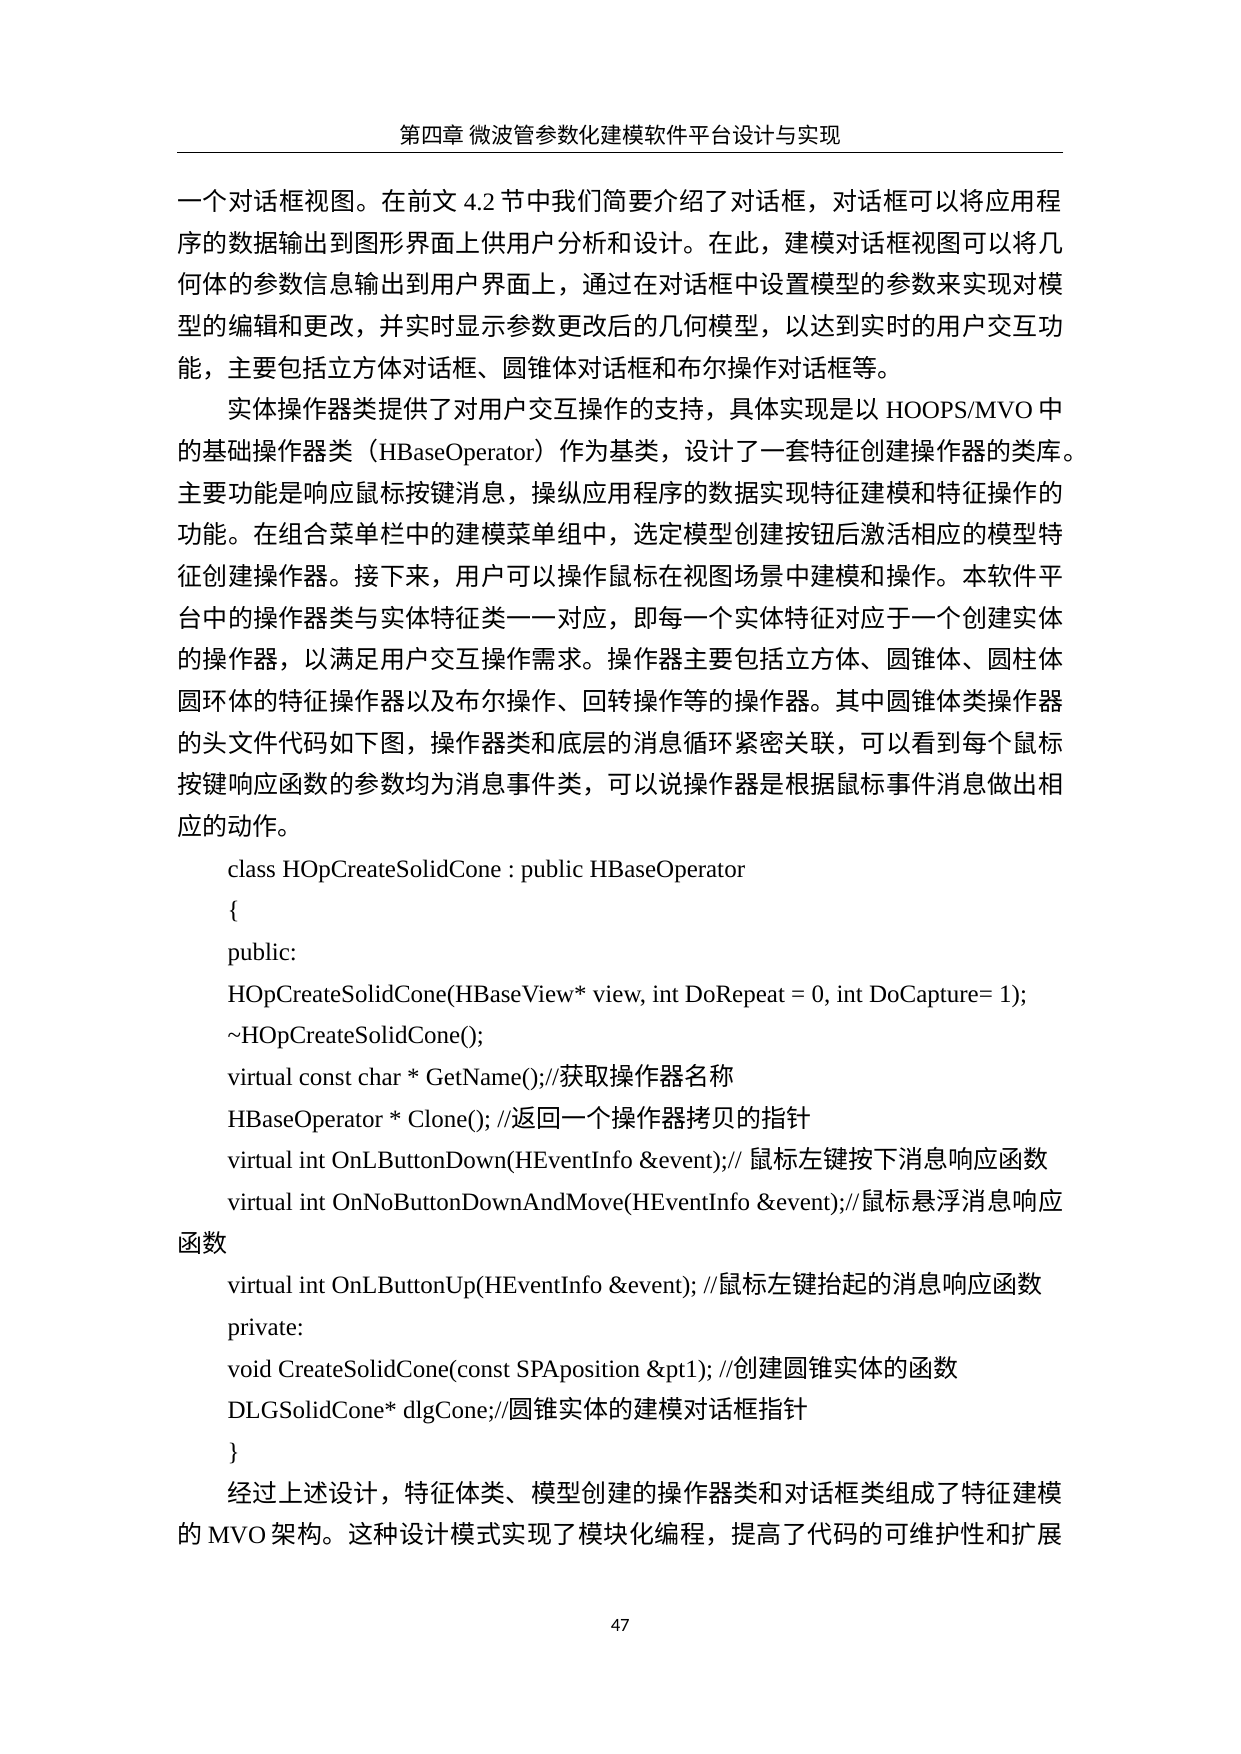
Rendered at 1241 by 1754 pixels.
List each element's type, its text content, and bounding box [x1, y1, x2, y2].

text public: [177, 927, 1063, 969]
text { [177, 886, 1063, 927]
text virtual int OnLButtonDown(HEventInfo &event);// 鼠标左键按下消息响应函数 [177, 1136, 1063, 1177]
text virtual int OnLButtonUp(HEventInfo &event); //鼠标左键抬起的消息响应函数 [177, 1261, 1063, 1302]
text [177, 177, 1063, 386]
text HBaseOperator * Clone(); //返回一个操作器拷贝的指针 [177, 1094, 1063, 1136]
text ~HOpCreateSolidCone(); [177, 1011, 1063, 1052]
text 实体操作器类提供了对用户交互操作的支持，具体实现是以HOOPS/MVO中的基础操作器类（HBaseOperator）作为基类，设计了一套特征创建操作器的类库。主要功能是响应鼠标按键消息，操纵应用程序的数据实现特征建模和特征操作的功能。在组合菜单栏中的建模菜单组中，选定模型创建按钮后激活相应的模型特征创建操作器。接下来，用户可以操作鼠标在视图场景中建模和操作。本软件平台中的操作器类与实体特征类一一对应，即每一个实体特征对应于一个创建实体的操作器，以满足用户交互操作需求。操作器主要包括立方体、圆锥体、圆柱体、圆环体的特征操作器以及布尔操作、回转操作等的操作器。其中圆锥体类操作器的头文件代码如下图，操作器类和底层的消息循环紧密关联，可以看到每个鼠标按键响应函数的参数均为消息事件类，可以说操作器是根据鼠标事件消息做出相应的动作。 [177, 386, 1063, 844]
text virtual const char * GetName();//获取操作器名称 [177, 1052, 1063, 1094]
text void CreateSolidCone(const SPAposition &pt1); //创建圆锥实体的函数 [177, 1344, 1063, 1386]
text HOpCreateSolidCone(HBaseView* view, int DoRepeat = 0, int DoCapture= 1); [177, 969, 1063, 1011]
text private: [177, 1302, 1063, 1344]
text } [177, 1427, 1063, 1469]
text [177, 1469, 1063, 1552]
text class HOpCreateSolidCone : public HBaseOperator [177, 844, 1063, 886]
text DLGSolidCone* dlgCone;//圆锥实体的建模对话框指针 [177, 1386, 1063, 1427]
text virtual int OnNoButtonDownAndMove(HEventInfo &event);//鼠标悬浮消息响应函数 [177, 1177, 1063, 1261]
